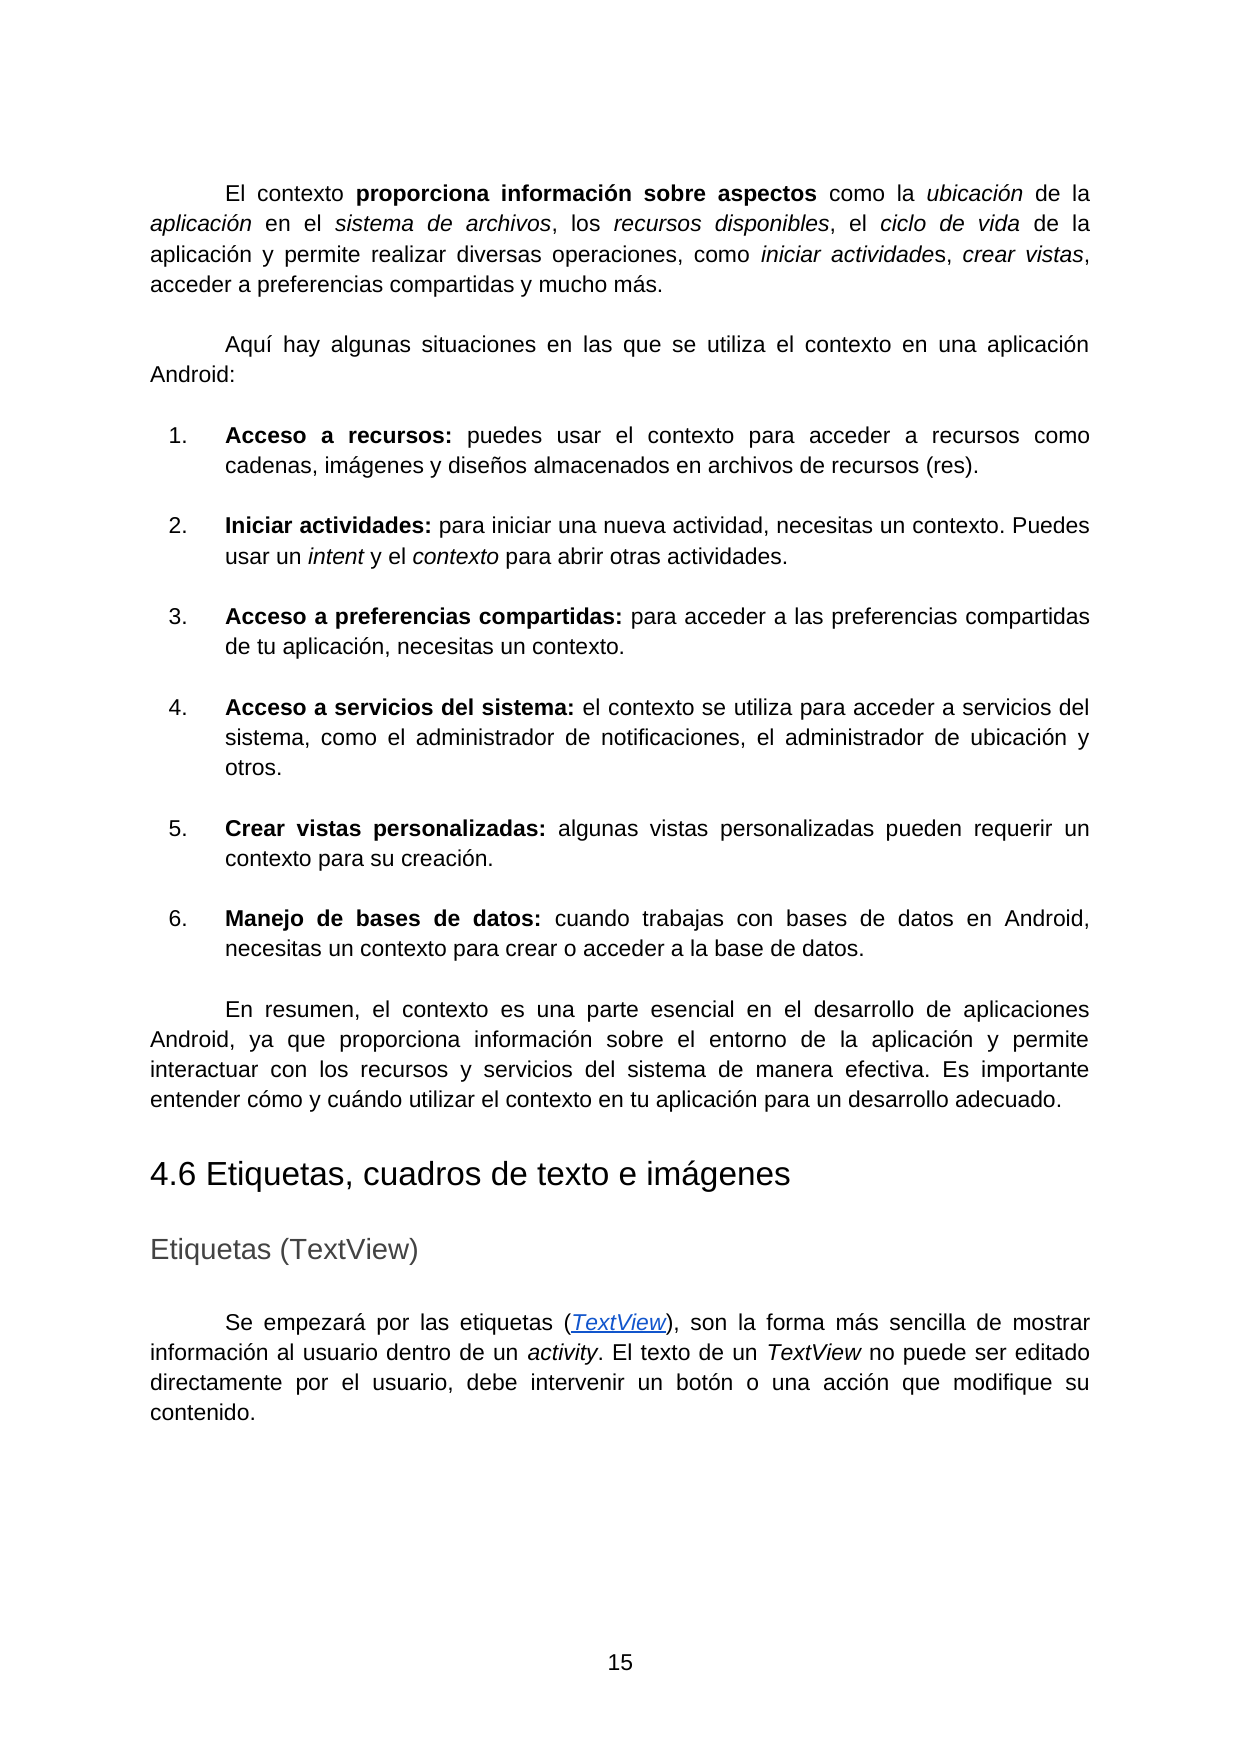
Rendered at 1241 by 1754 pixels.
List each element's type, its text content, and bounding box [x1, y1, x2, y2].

text El contexto proporciona información sobre aspectos como la ubicación de la aplicación en el sistema de archivos, los recursos disponibles, el ciclo de vida de la aplicación y permite realizar diversas operaciones, como iniciar actividades, crear vistas, acceder a preferencias compartidas y mucho más. [150, 180, 1090, 297]
list Acceso a recursos: puedes usar el contexto para acceder a recursos como cadenas, imágenes y diseños almacenados en archivos de recursos (res). [187, 422, 1090, 478]
list Iniciar actividades: para iniciar una nueva actividad, necesitas un contexto. Puedes usar un intent y el contexto para abrir otras actividades. [187, 512, 1090, 569]
text En resumen, el contexto es una parte esencial en el desarrollo de aplicaciones Android, ya que proporciona información sobre el entorno de la aplicación y permite interactuar con los recursos y servicios del sistema de manera efectiva. Es importante entender cómo y cuándo utilizar el contexto en tu aplicación para un desarrollo adecuado. [150, 996, 1090, 1113]
subtitle 4.6 Etiquetas, cuadros de texto e imágenes [150, 1154, 1090, 1193]
text Aquí hay algunas situaciones en las que se utiliza el contexto en una aplicación Android: [150, 331, 1090, 388]
list Manejo de bases de datos: cuando trabajas con bases de datos en Android, necesitas un contexto para crear o acceder a la base de datos. [187, 905, 1090, 962]
text Se empezará por las etiquetas (TextView), son la forma más sencilla de mostrar información al usuario dentro de un activity. El texto de un TextView no puede ser editado directamente por el usuario, debe intervenir un botón o una acción que modifique su contenido. [150, 1309, 1090, 1426]
list Acceso a servicios del sistema: el contexto se utiliza para acceder a servicios del sistema, como el administrador de notificaciones, el administrador de ubicación y otros. [187, 694, 1090, 781]
subtitle Etiquetas (TextView) [150, 1232, 1090, 1265]
list Crear vistas personalizadas: algunas vistas personalizadas pueden requerir un contexto para su creación. [187, 814, 1090, 871]
list Acceso a preferencias compartidas: para acceder a las preferencias compartidas de tu aplicación, necesitas un contexto. [187, 603, 1090, 660]
